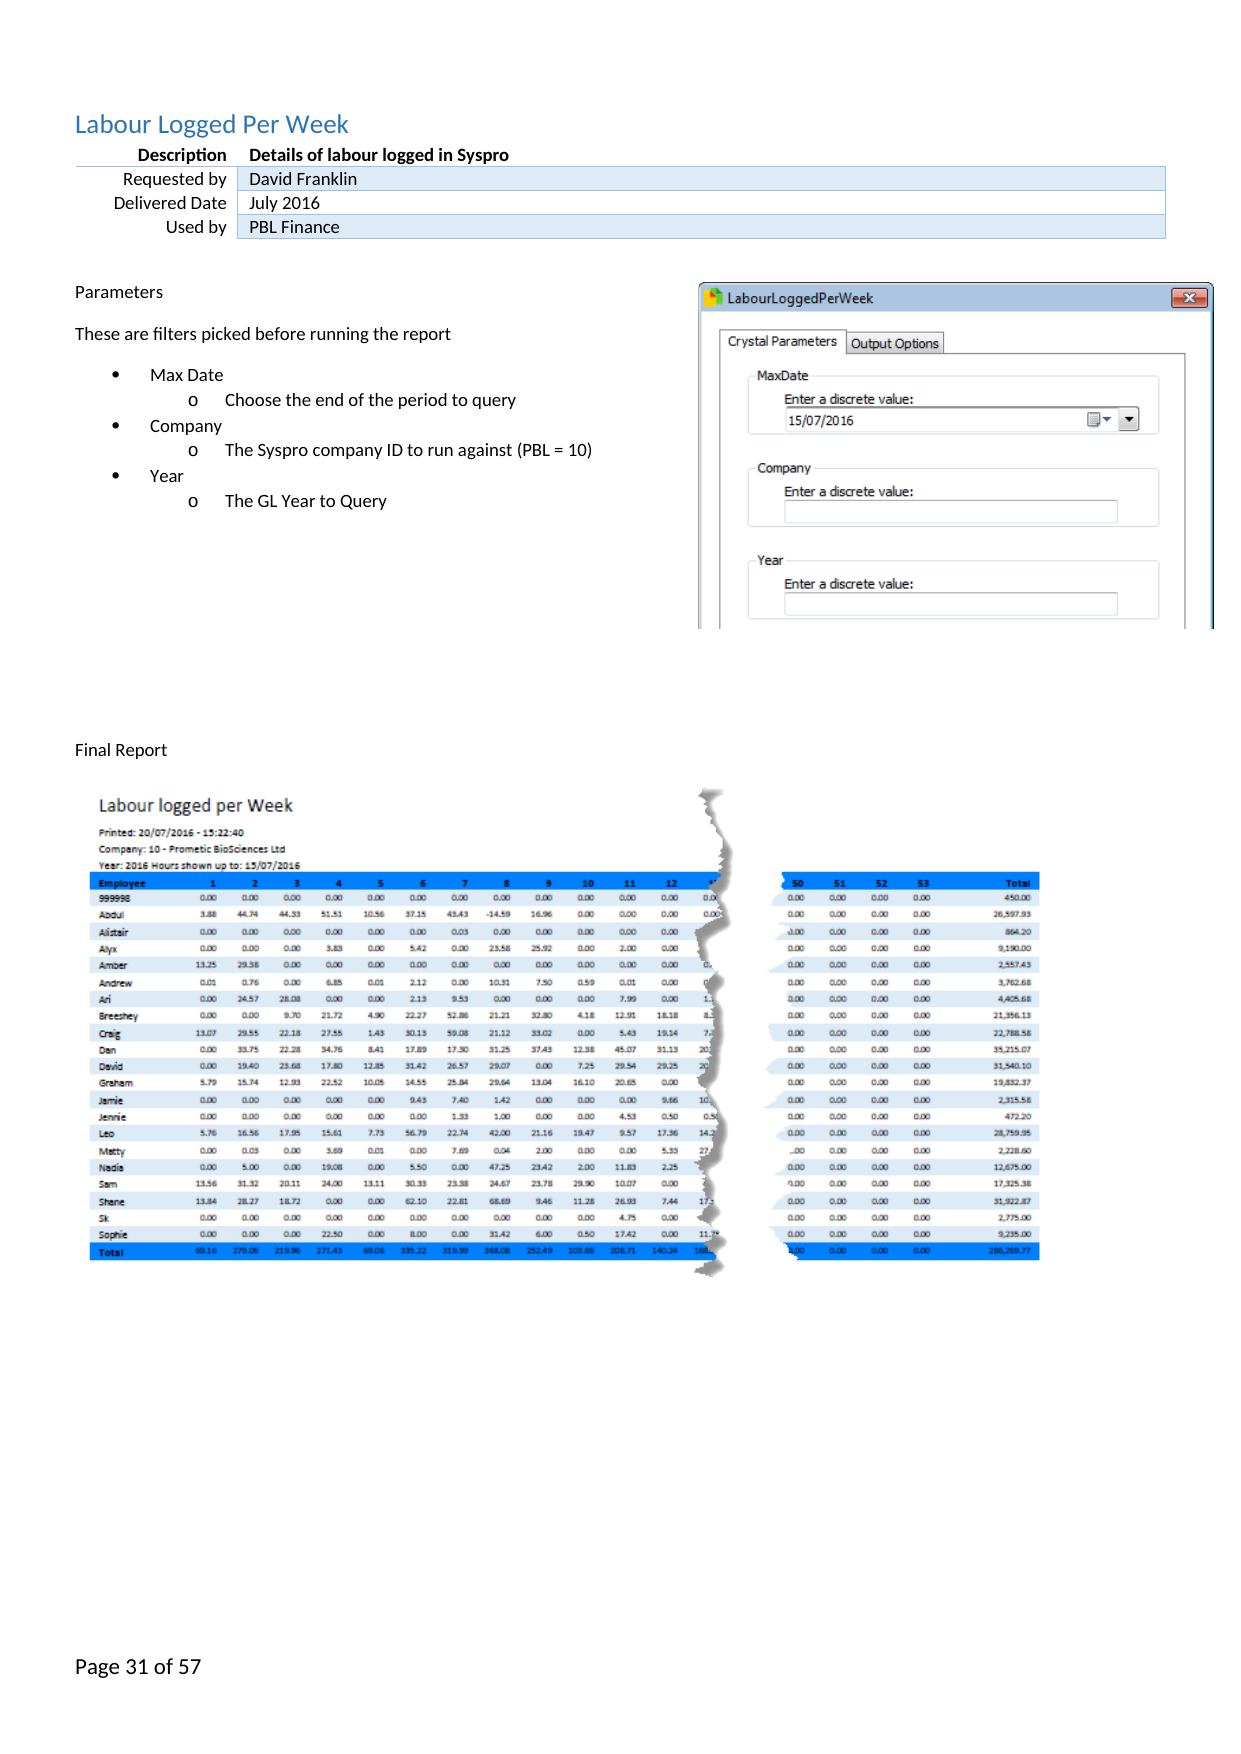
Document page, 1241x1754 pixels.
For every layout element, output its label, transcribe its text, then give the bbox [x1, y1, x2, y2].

table_cell Used by [76, 214, 237, 238]
subtitle Labour Logged Per Week [75, 108, 1165, 141]
text These are filters picked before running the report [75, 322, 698, 345]
text Parameters [75, 280, 1165, 303]
list Choose the end of the period to query [187, 388, 698, 412]
list Company [112, 414, 698, 437]
list The Syspro company ID to run against (PBL = 10) [187, 439, 698, 462]
list The GL Year to Query [187, 489, 698, 513]
list Max Date [112, 363, 698, 386]
picture [75, 779, 1056, 1285]
list Year [112, 464, 698, 487]
table_cell Delivered Date [76, 190, 237, 214]
table_cell Requested by [76, 167, 237, 190]
table_header Details of labour logged in Syspro [238, 143, 1165, 166]
table_header Description [76, 143, 238, 166]
table_cell David Franklin [238, 167, 1165, 190]
table_cell PBL Finance [238, 215, 1165, 238]
text Final Report [75, 738, 1165, 761]
table_cell July 2016 [238, 191, 1165, 214]
picture [698, 282, 1214, 629]
